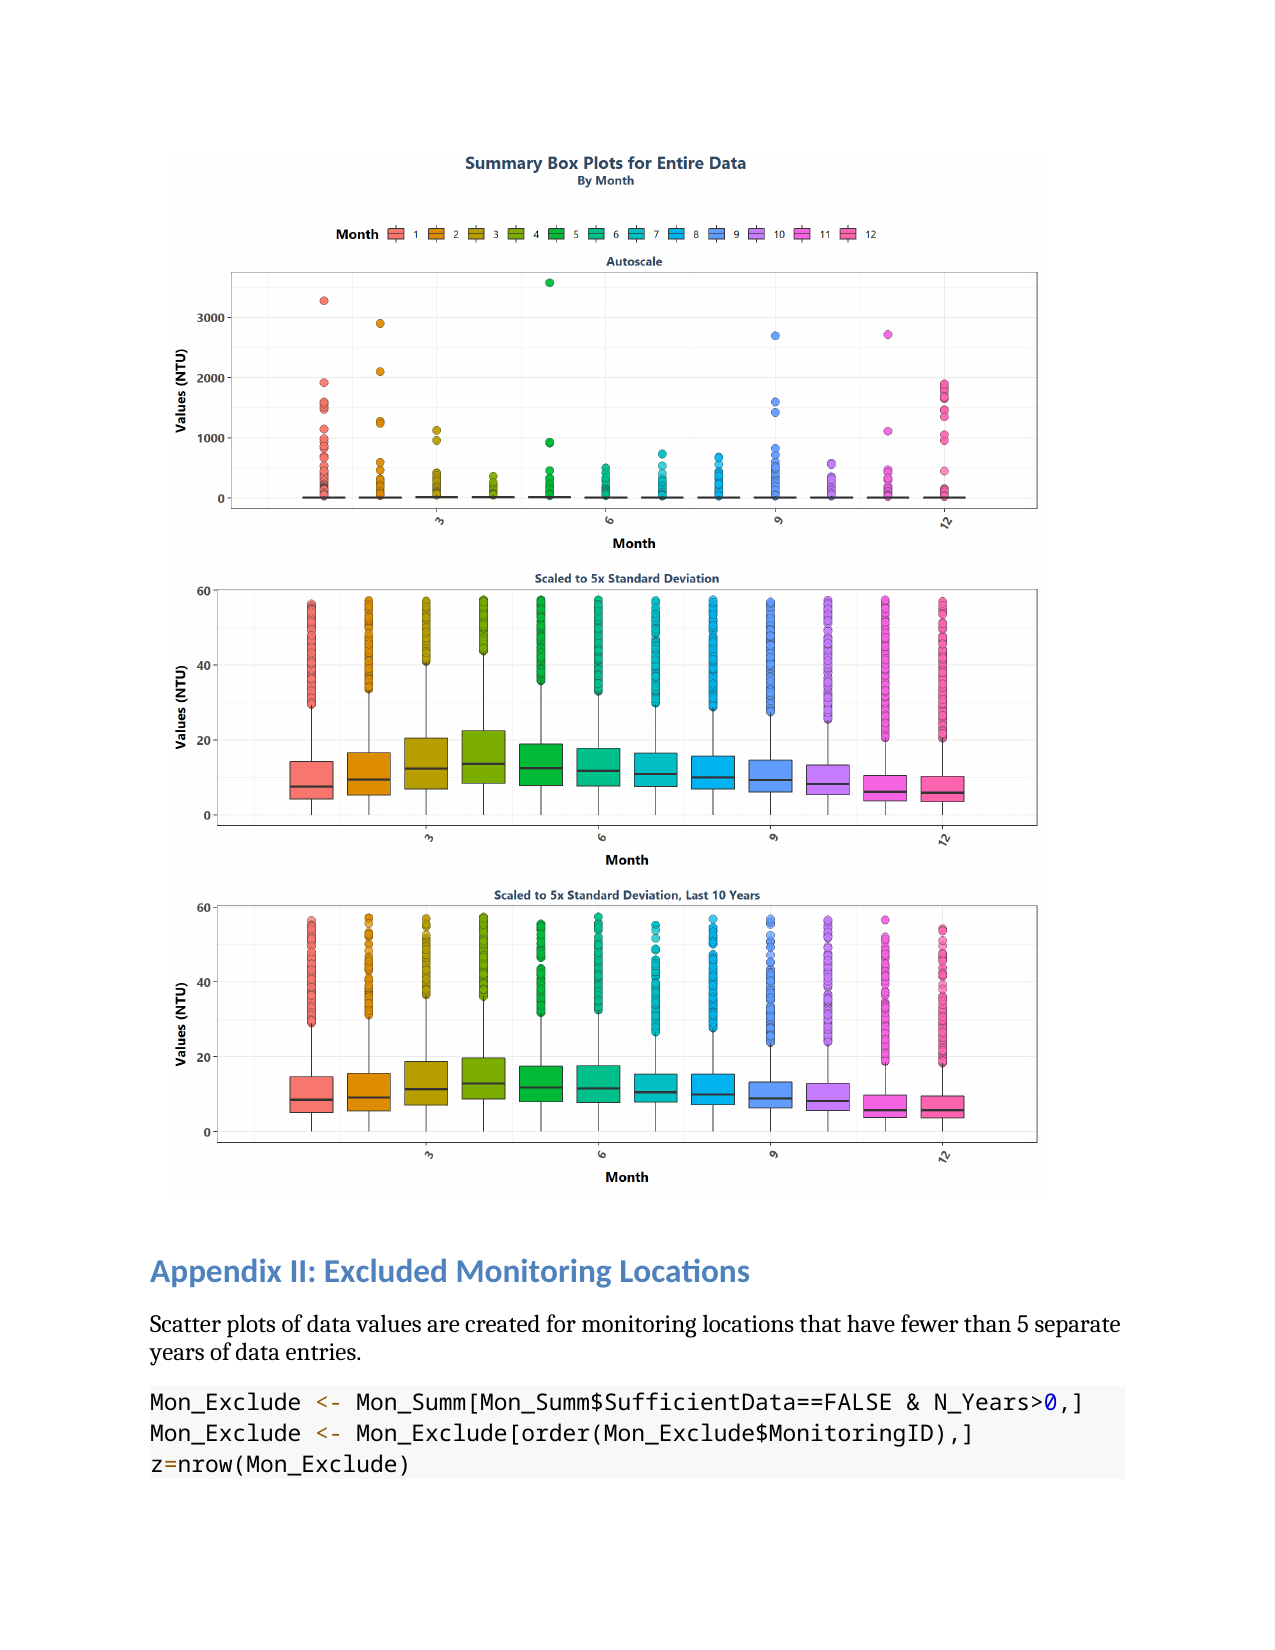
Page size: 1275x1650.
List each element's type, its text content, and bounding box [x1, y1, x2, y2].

picture [168, 150, 1044, 1200]
subtitle Appendix II: Excluded Monitoring Locations [150, 1250, 1125, 1291]
text Scatter plots of data values are created for monitoring locations that have fewer than 5 separate years of data entries. [150, 1309, 1125, 1367]
